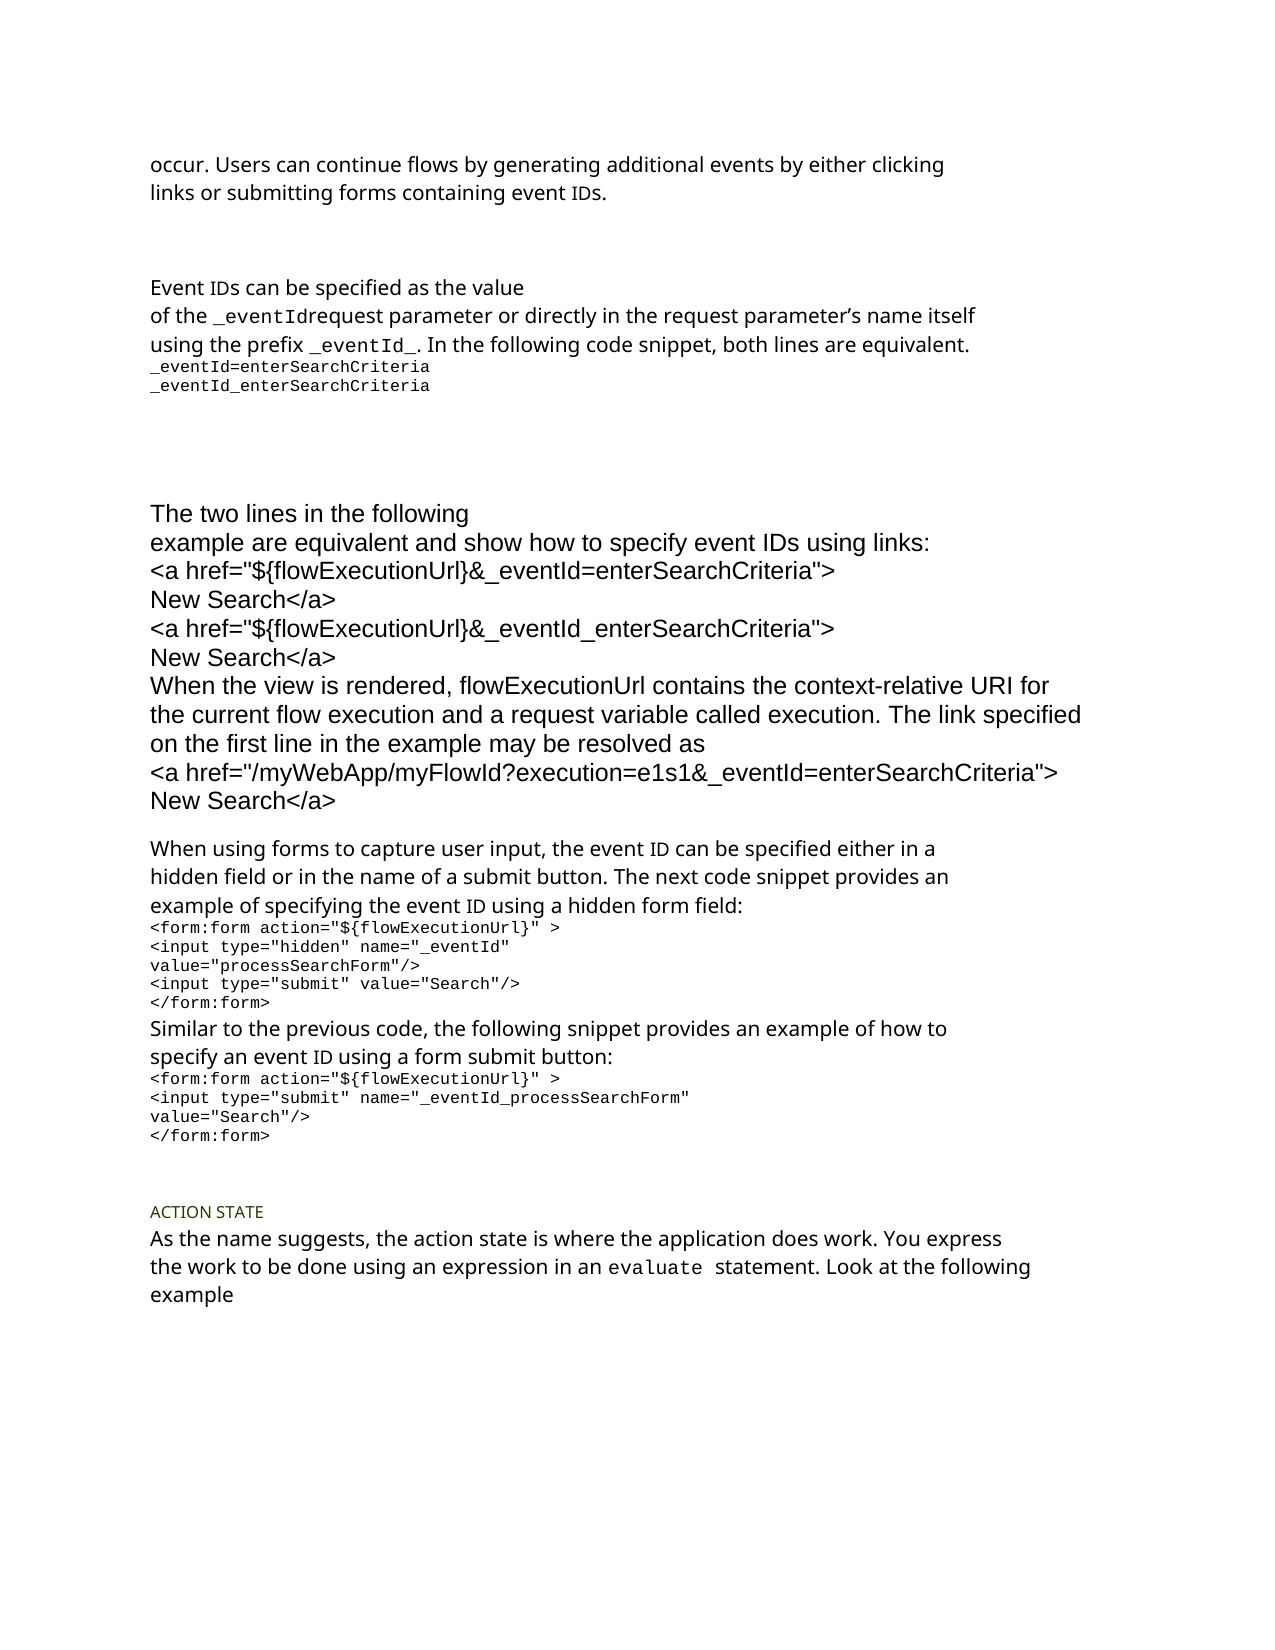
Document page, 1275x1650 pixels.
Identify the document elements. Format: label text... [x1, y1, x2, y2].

text links or submitting forms containing event IDs. [150, 178, 1125, 207]
text <input type="hidden" name="_eventId" [150, 938, 1125, 957]
text hidden field or in the name of a submit button. The next code snippet provides an [150, 862, 1125, 891]
text _eventId=enterSearchCriteria [150, 358, 1125, 377]
text using the prefix _eventId_. In the following code snippet, both lines are equivalent. [150, 330, 1125, 358]
text <input type="submit" name="_eventId_processSearchForm" [150, 1089, 1125, 1108]
text When the view is rendered, flowExecutionUrl contains the context-relative URI for [150, 671, 1125, 700]
text The two lines in the following [150, 499, 1125, 528]
text <a href="${flowExecutionUrl}&_eventId_enterSearchCriteria"> [150, 614, 1125, 643]
text _eventId_enterSearchCriteria [150, 377, 1125, 396]
text <form:form action="${flowExecutionUrl}" > [150, 1071, 1125, 1089]
text <form:form action="${flowExecutionUrl}" > [150, 919, 1125, 938]
text the work to be done using an expression in an evaluate statement. Look at the following [150, 1252, 1125, 1281]
text Event IDs can be specified as the value [150, 273, 1125, 301]
text example [150, 1281, 1125, 1309]
text </form:form> [150, 995, 1125, 1014]
text specify an event ID using a form submit button: [150, 1042, 1125, 1071]
text value="processSearchForm"/> [150, 957, 1125, 976]
text occur. Users can continue flows by generating additional events by either clicking [150, 150, 1125, 178]
text When using forms to capture user input, the event ID can be specified either in a [150, 834, 1125, 862]
text New Search</a> [150, 585, 1125, 614]
text Similar to the previous code, the following snippet provides an example of how to [150, 1014, 1125, 1042]
text New Search</a> [150, 643, 1125, 671]
text value="Search"/> [150, 1108, 1125, 1127]
text of the _eventIdrequest parameter or directly in the request parameter’s name itself [150, 301, 1125, 330]
text <a href="/myWebApp/myFlowId?execution=e1s1&_eventId=enterSearchCriteria"> [150, 758, 1125, 786]
text New Search</a> [150, 786, 1125, 815]
text example of specifying the event ID using a hidden form field: [150, 891, 1125, 919]
text the current flow execution and a request variable called execution. The link specified [150, 700, 1125, 729]
text <a href="${flowExecutionUrl}&_eventId=enterSearchCriteria"> [150, 556, 1125, 585]
text <input type="submit" value="Search"/> [150, 976, 1125, 995]
text on the first line in the example may be resolved as [150, 729, 1125, 758]
text ACTION STATE [150, 1201, 1125, 1224]
text example are equivalent and show how to specify event IDs using links: [150, 528, 1125, 556]
text </form:form> [150, 1127, 1125, 1146]
text As the name suggests, the action state is where the application does work. You express [150, 1224, 1125, 1252]
